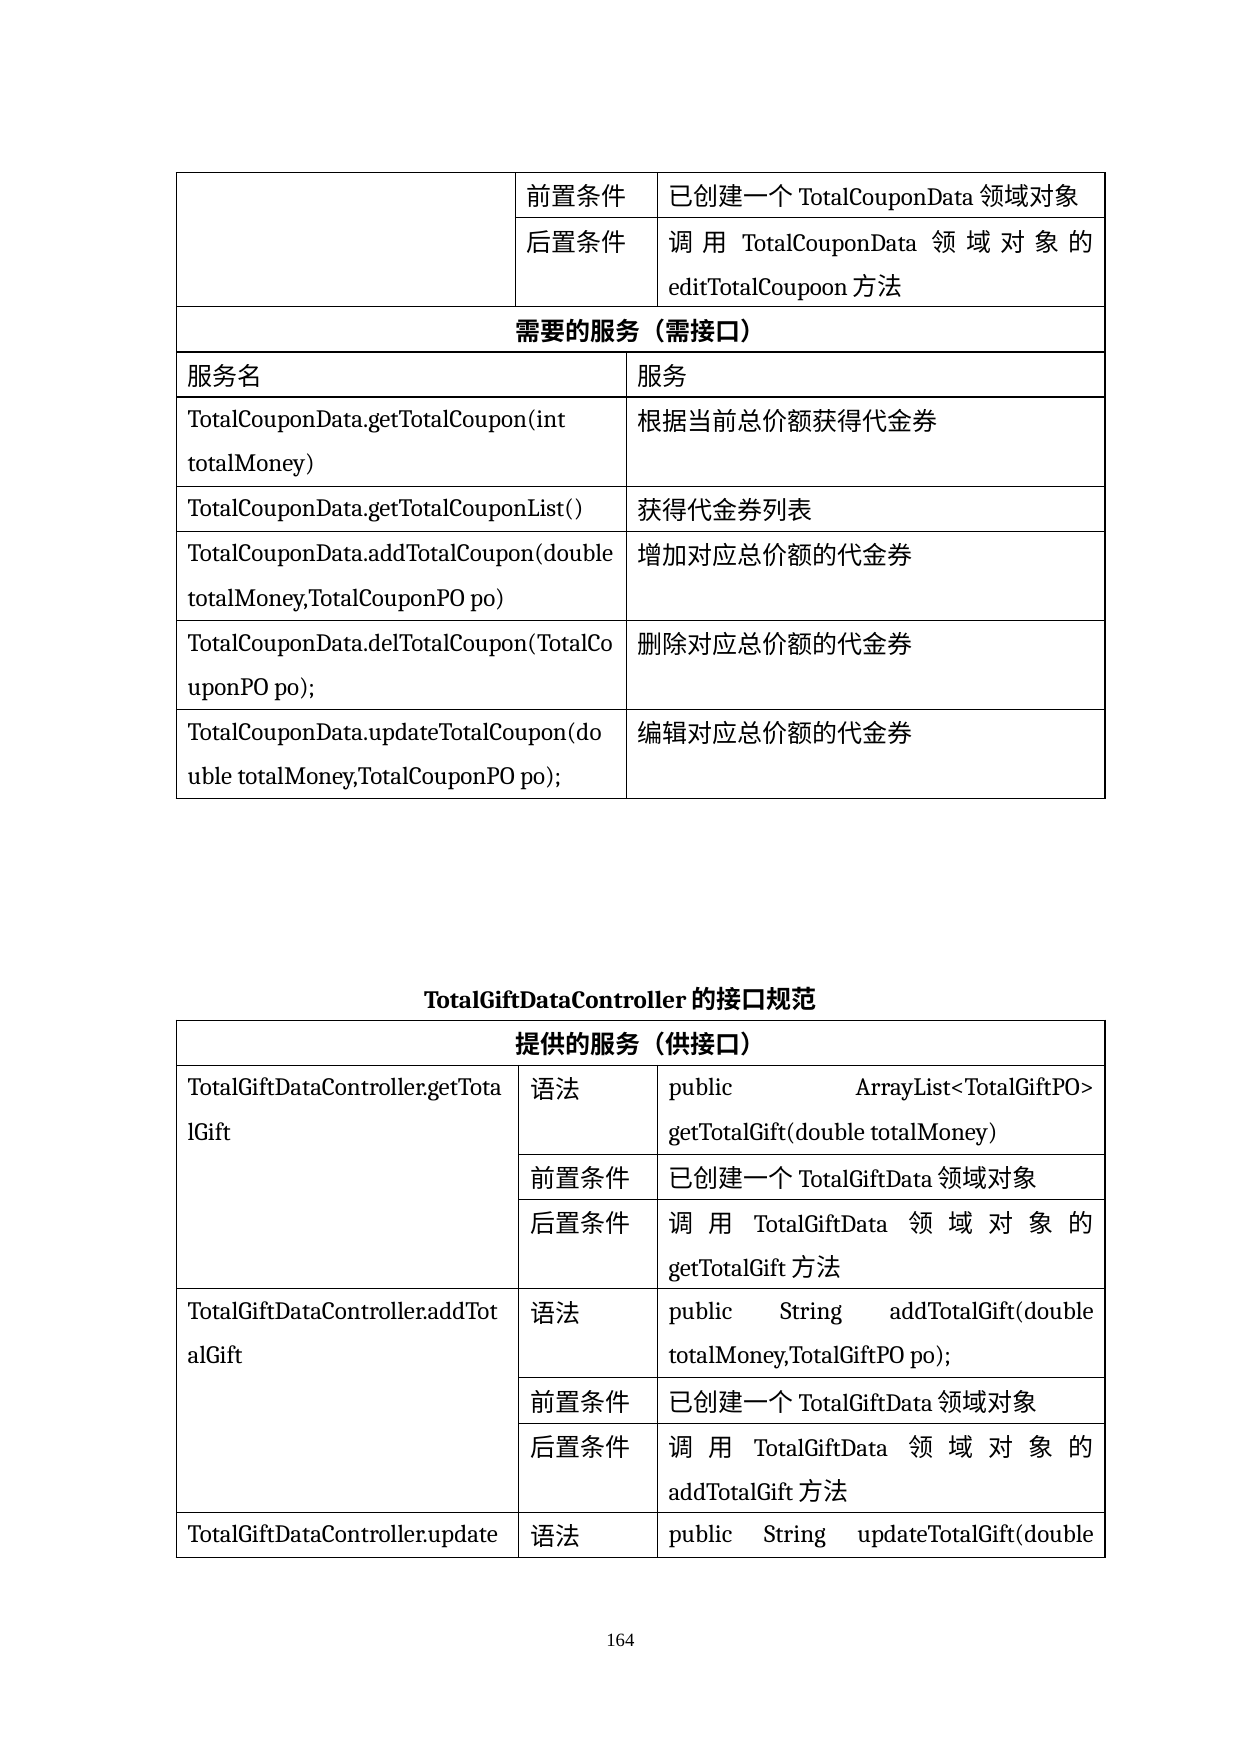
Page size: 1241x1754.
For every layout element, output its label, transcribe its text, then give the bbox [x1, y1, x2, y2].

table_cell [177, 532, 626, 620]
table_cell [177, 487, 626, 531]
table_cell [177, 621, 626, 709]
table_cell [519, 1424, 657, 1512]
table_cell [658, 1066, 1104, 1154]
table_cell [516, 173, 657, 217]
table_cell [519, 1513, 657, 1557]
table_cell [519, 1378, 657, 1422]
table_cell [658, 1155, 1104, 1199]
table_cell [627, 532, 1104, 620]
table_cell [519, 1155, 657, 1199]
text TotalGiftDataController的接口规范 [187, 976, 1053, 1019]
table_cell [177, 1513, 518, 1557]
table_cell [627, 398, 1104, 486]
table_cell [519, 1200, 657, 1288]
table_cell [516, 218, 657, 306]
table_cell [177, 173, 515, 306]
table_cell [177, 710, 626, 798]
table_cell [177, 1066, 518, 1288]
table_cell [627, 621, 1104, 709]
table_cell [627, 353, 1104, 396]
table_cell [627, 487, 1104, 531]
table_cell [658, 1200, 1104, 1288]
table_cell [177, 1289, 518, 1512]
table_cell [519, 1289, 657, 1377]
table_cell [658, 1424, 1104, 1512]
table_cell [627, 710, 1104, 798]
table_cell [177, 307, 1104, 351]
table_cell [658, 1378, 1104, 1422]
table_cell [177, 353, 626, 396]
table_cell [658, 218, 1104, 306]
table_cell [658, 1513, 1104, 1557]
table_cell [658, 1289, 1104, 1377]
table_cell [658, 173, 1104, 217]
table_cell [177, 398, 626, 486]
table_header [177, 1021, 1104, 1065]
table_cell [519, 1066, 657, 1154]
